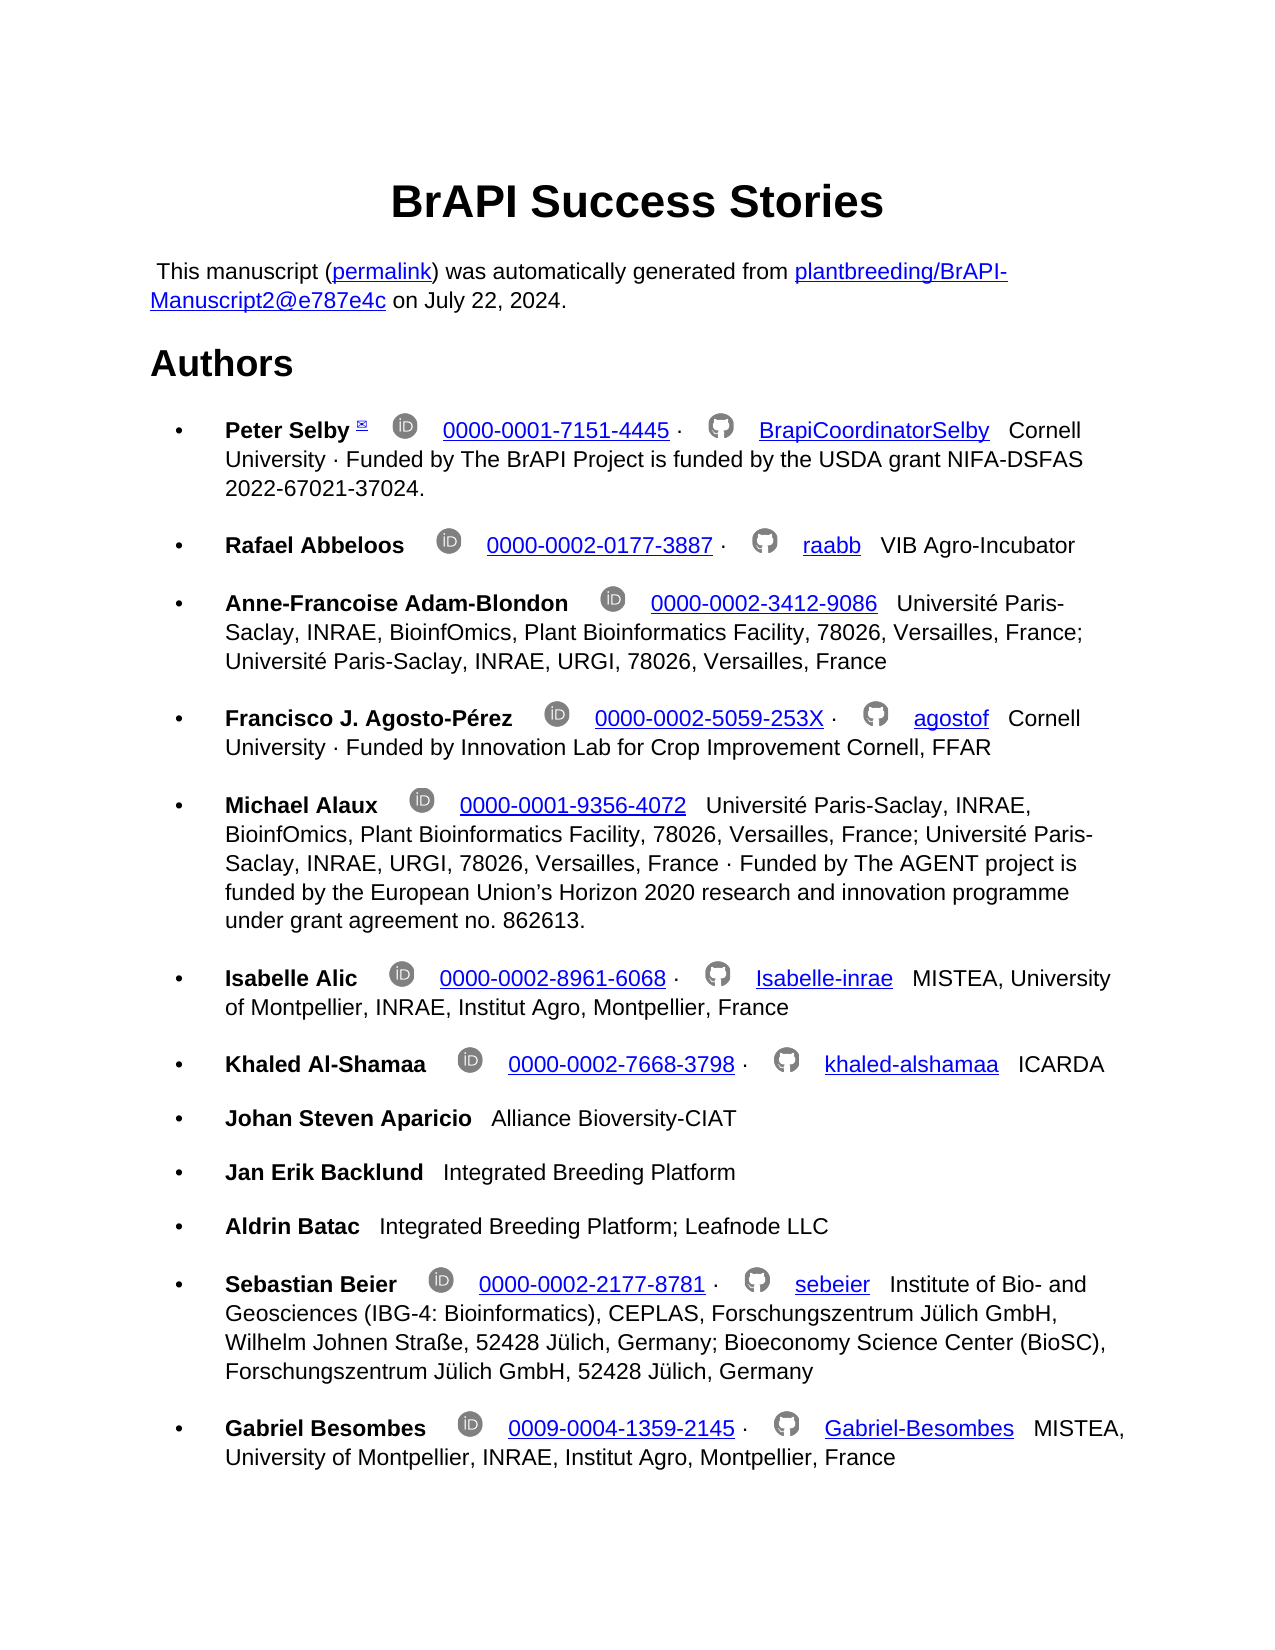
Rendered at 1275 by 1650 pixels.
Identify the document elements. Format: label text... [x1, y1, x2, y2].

picture [600, 586, 626, 612]
picture [752, 528, 778, 554]
picture [705, 961, 731, 987]
title BrAPI Success Stories [150, 175, 1125, 228]
picture [863, 701, 889, 727]
picture [409, 788, 435, 813]
picture [744, 1267, 770, 1293]
text This manuscript (permalink) was automatically generated from plantbreeding/BrAPI-Manuscript2@e787e4c on July 22, 2024. [150, 258, 1125, 313]
list Gabriel Besombes 0009-0004-1359-2145 · Gabriel-Besombes MISTEA, University of Montpellier, INRAE, Institut Agro, Montpellier, France [175, 1412, 1125, 1470]
list Isabelle Alic 0000-0002-8961-6068 · Isabelle-inrae MISTEA, University of Montpellier, INRAE, Institut Agro, Montpellier, France [175, 961, 1125, 1020]
list Anne-Francoise Adam-Blondon 0000-0002-3412-9086 Université Paris-Saclay, INRAE, BioinfOmics, Plant Bioinformatics Facility, 78026, Versailles, France; Université Paris-Saclay, INRAE, URGI, 78026, Versailles, France [175, 586, 1125, 674]
picture [457, 1411, 483, 1437]
list Johan Steven Aparicio Alliance Bioversity-CIAT [175, 1105, 1125, 1132]
picture [457, 1047, 483, 1073]
picture [389, 961, 414, 987]
picture [774, 1047, 799, 1073]
picture [428, 1267, 454, 1293]
list Jan Erik Backlund Integrated Breeding Platform [175, 1159, 1125, 1186]
picture [774, 1411, 799, 1437]
list Sebastian Beier 0000-0002-2177-8781 · sebeier Institute of Bio- and Geosciences (IBG-4: Bioinformatics), CEPLAS, Forschungszentrum Jülich GmbH, Wilhelm Johnen Straße, 52428 Jülich, Germany; Bioeconomy Science Center (BioSC), Forschungszentrum Jülich GmbH, 52428 Jülich, Germany [175, 1267, 1125, 1384]
subtitle Authors [150, 341, 1125, 384]
list Khaled Al-Shamaa 0000-0002-7668-3798 · khaled-alshamaa ICARDA [175, 1048, 1125, 1078]
picture [544, 701, 570, 727]
list Michael Alaux 0000-0001-9356-4072 Université Paris-Saclay, INRAE, BioinfOmics, Plant Bioinformatics Facility, 78026, Versailles, France; Université Paris-Saclay, INRAE, URGI, 78026, Versailles, France · Funded by The AGENT project is funded by the European Union’s Horizon 2020 research and innovation programme under grant agreement no. 862613. [175, 788, 1125, 934]
picture [392, 413, 418, 439]
list Rafael Abbeloos 0000-0002-0177-3887 · raabb VIB Agro-Incubator [175, 529, 1125, 558]
picture [436, 528, 462, 554]
list Francisco J. Agosto-Pérez 0000-0002-5059-253X · agostof Cornell University · Funded by Innovation Lab for Crop Improvement Cornell, FFAR [175, 702, 1125, 760]
list Aldrin Batac Integrated Breeding Platform; Leafnode LLC [175, 1213, 1125, 1239]
picture [708, 413, 734, 439]
list Peter Selby ✉ 0000-0001-7151-4445 · BrapiCoordinatorSelby Cornell University · Funded by The BrAPI Project is funded by the USDA grant NIFA-DSFAS 2022-67021-37024. [175, 413, 1125, 501]
